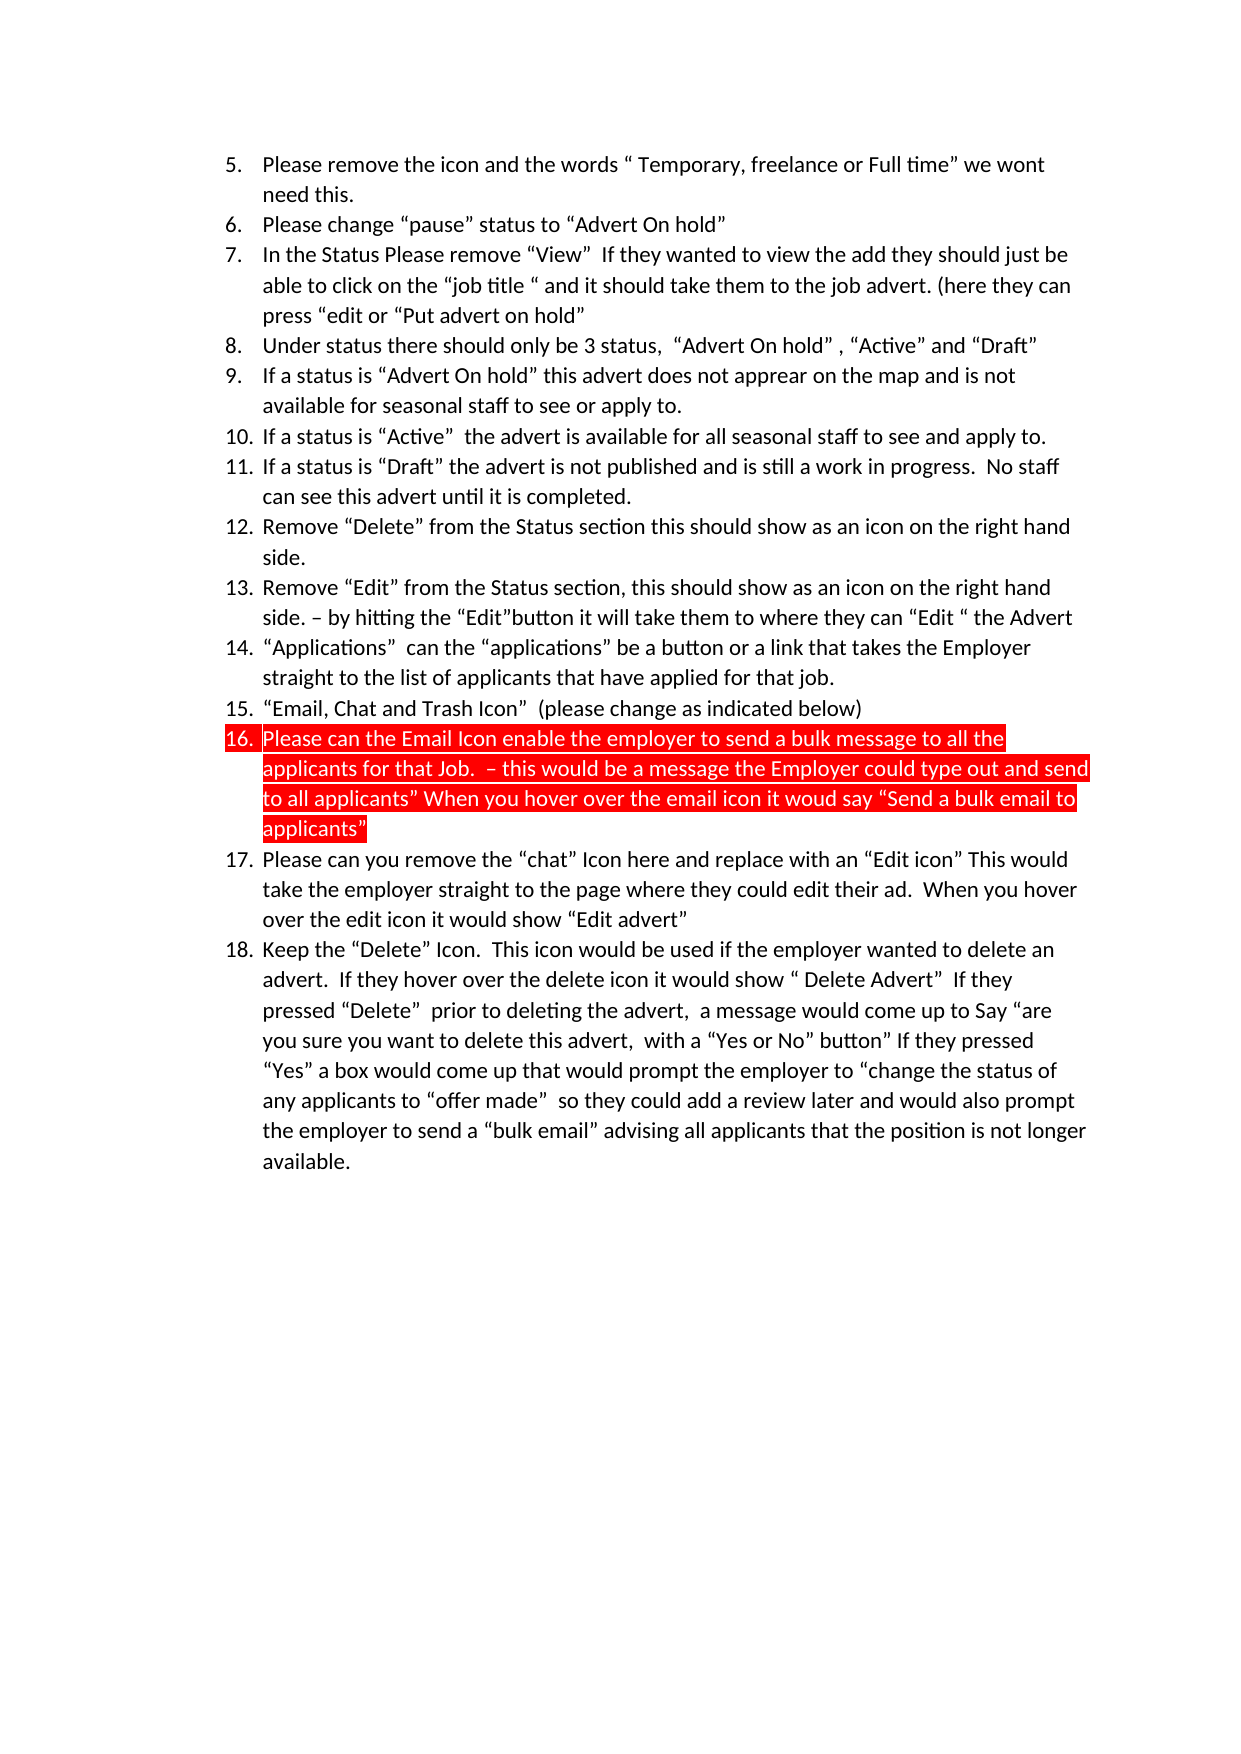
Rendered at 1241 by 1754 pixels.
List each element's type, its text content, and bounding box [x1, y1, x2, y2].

list Keep the “Delete” Icon. This icon would be used if the employer wanted to delete an advert. If they hover over the delete icon it would show “ Delete Advert” If they pressed “Delete” prior to deleting the advert, a message would come up to Say “are you sure you want to delete this advert, with a “Yes or No” button” If they pressed “Yes” a box would come up that would prompt the employer to “change the status of any applicants to “offer made” so they could add a review later and would also prompt the employer to send a “bulk email” advising all applicants that the position is not longer available. [225, 935, 1090, 1175]
list Remove “Edit” from the Status section, this should show as an icon on the right hand side. – by hitting the “Edit”button it will take them to where they can “Edit “ the Advert [225, 573, 1090, 631]
list If a status is “Draft” the advert is not published and is still a work in progress. No staff can see this advert until it is completed. [225, 452, 1090, 510]
list “Email, Chat and Trash Icon” (please change as indicated below) [225, 694, 1090, 722]
list In the Status Please remove “View” If they wanted to view the add they should just be able to click on the “job title “ and it should take them to the job advert. (here they can press “edit or “Put advert on hold” [225, 241, 1090, 329]
list “Applications” can the “applications” be a button or a link that takes the Employer straight to the list of applicants that have applied for that job. [225, 633, 1090, 692]
list Please can you remove the “chat” Icon here and replace with an “Edit icon” This would take the employer straight to the page where they could edit their ad. When you hover over the edit icon it would show “Edit advert” [225, 845, 1090, 933]
list If a status is “Advert On hold” this advert does not apprear on the map and is not available for seasonal staff to see or apply to. [225, 361, 1090, 420]
list Remove “Delete” from the Status section this should show as an icon on the right hand side. [225, 512, 1090, 571]
list If a status is “Active” the advert is available for all seasonal staff to see and apply to. [225, 422, 1090, 450]
list Please change “pause” status to “Advert On hold” [225, 210, 1090, 238]
list Please remove the icon and the words “ Temporary, freelance or Full time” we wont need this. [225, 150, 1090, 208]
list Under status there should only be 3 status, “Advert On hold” , “Active” and “Draft” [225, 331, 1090, 359]
list Please can the Email Icon enable the employer to send a bulk message to all the applicants for that Job. – this would be a message the Employer could type out and send to all applicants” When you hover over the email icon it woud say “Send a bulk email to applicants” [225, 724, 1090, 843]
